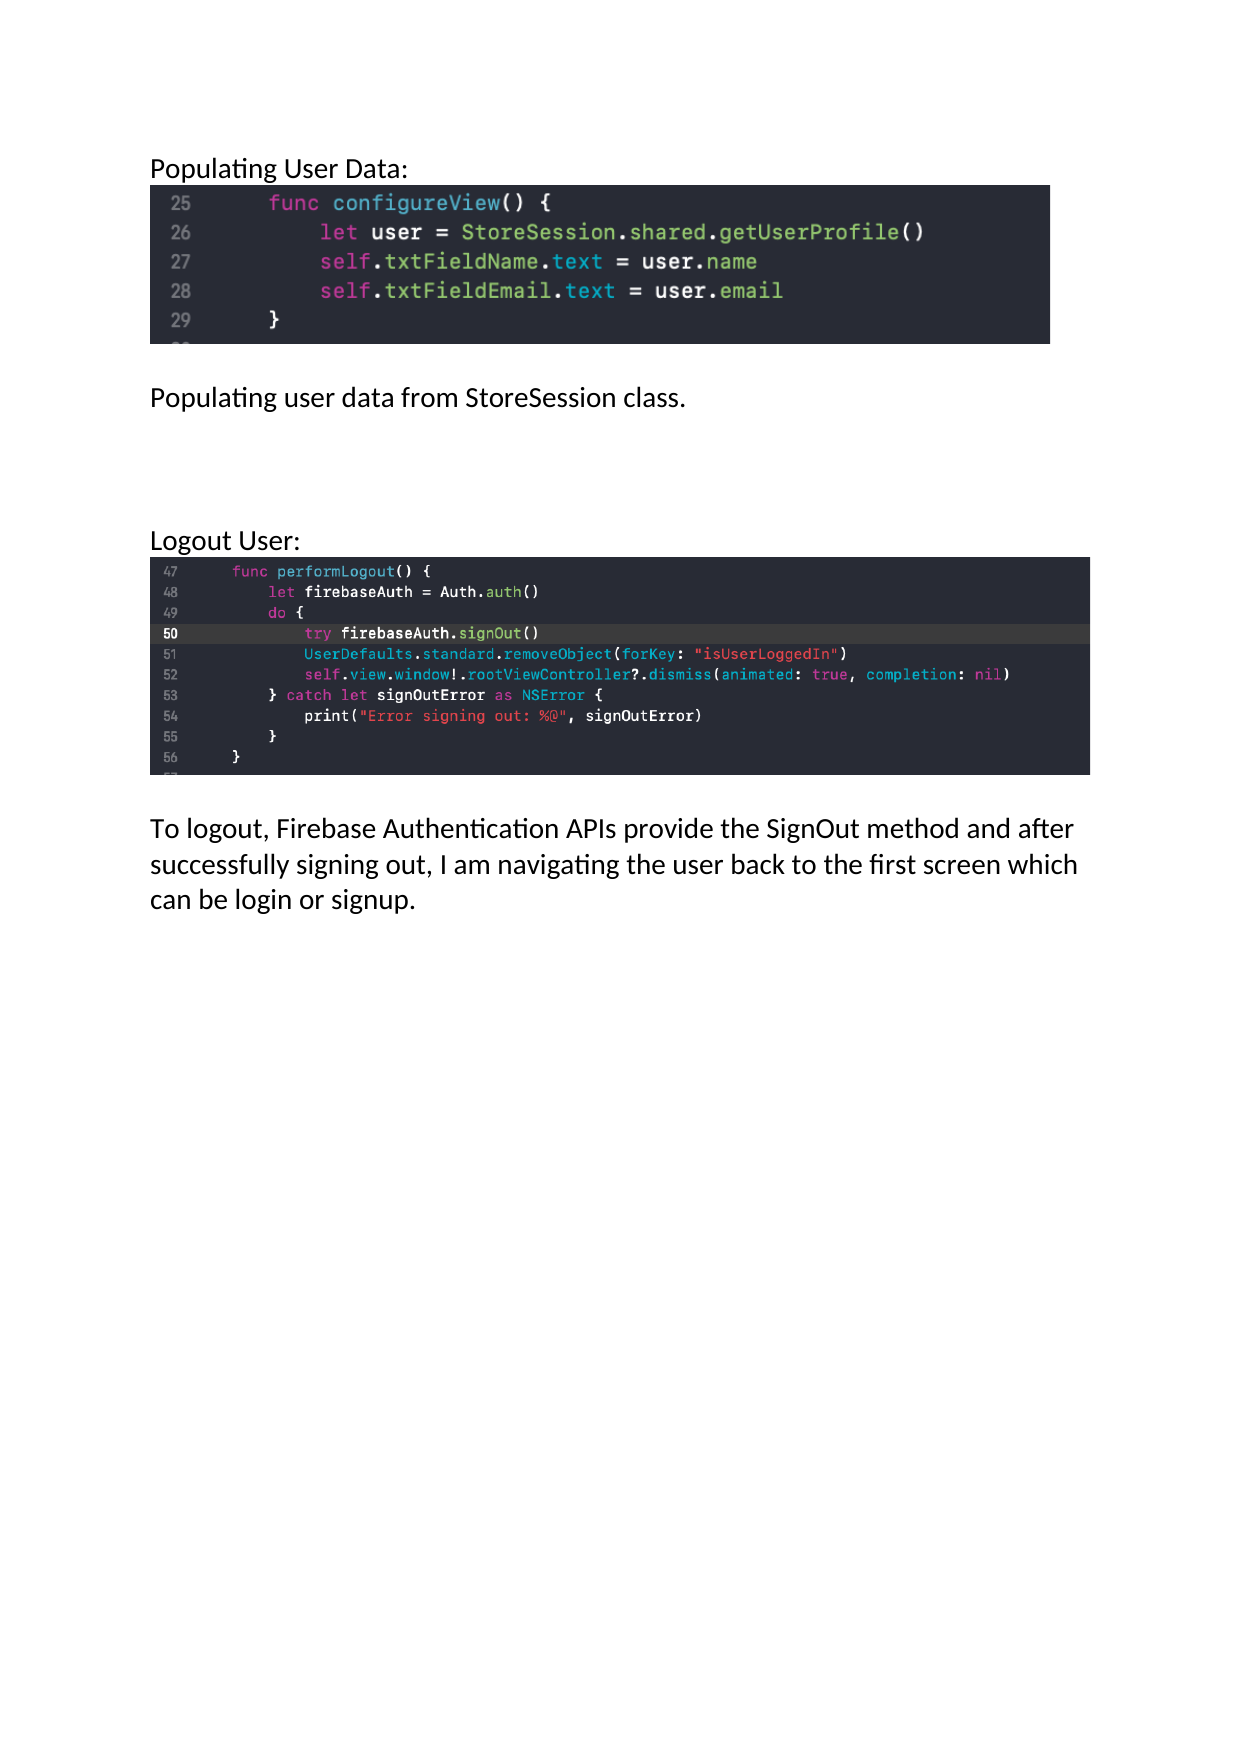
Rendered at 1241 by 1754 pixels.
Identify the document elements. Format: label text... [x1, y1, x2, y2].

text Logout User: [150, 522, 1090, 557]
picture [150, 557, 1091, 775]
text Populating User Data: [150, 150, 1090, 186]
picture [150, 185, 1050, 344]
text Populating user data from StoreSession class. [150, 379, 1090, 415]
text To logout, Firebase Authentication APIs provide the SignOut method and after successfully signing out, I am navigating the user back to the first screen which can be login or signup. [150, 810, 1090, 917]
